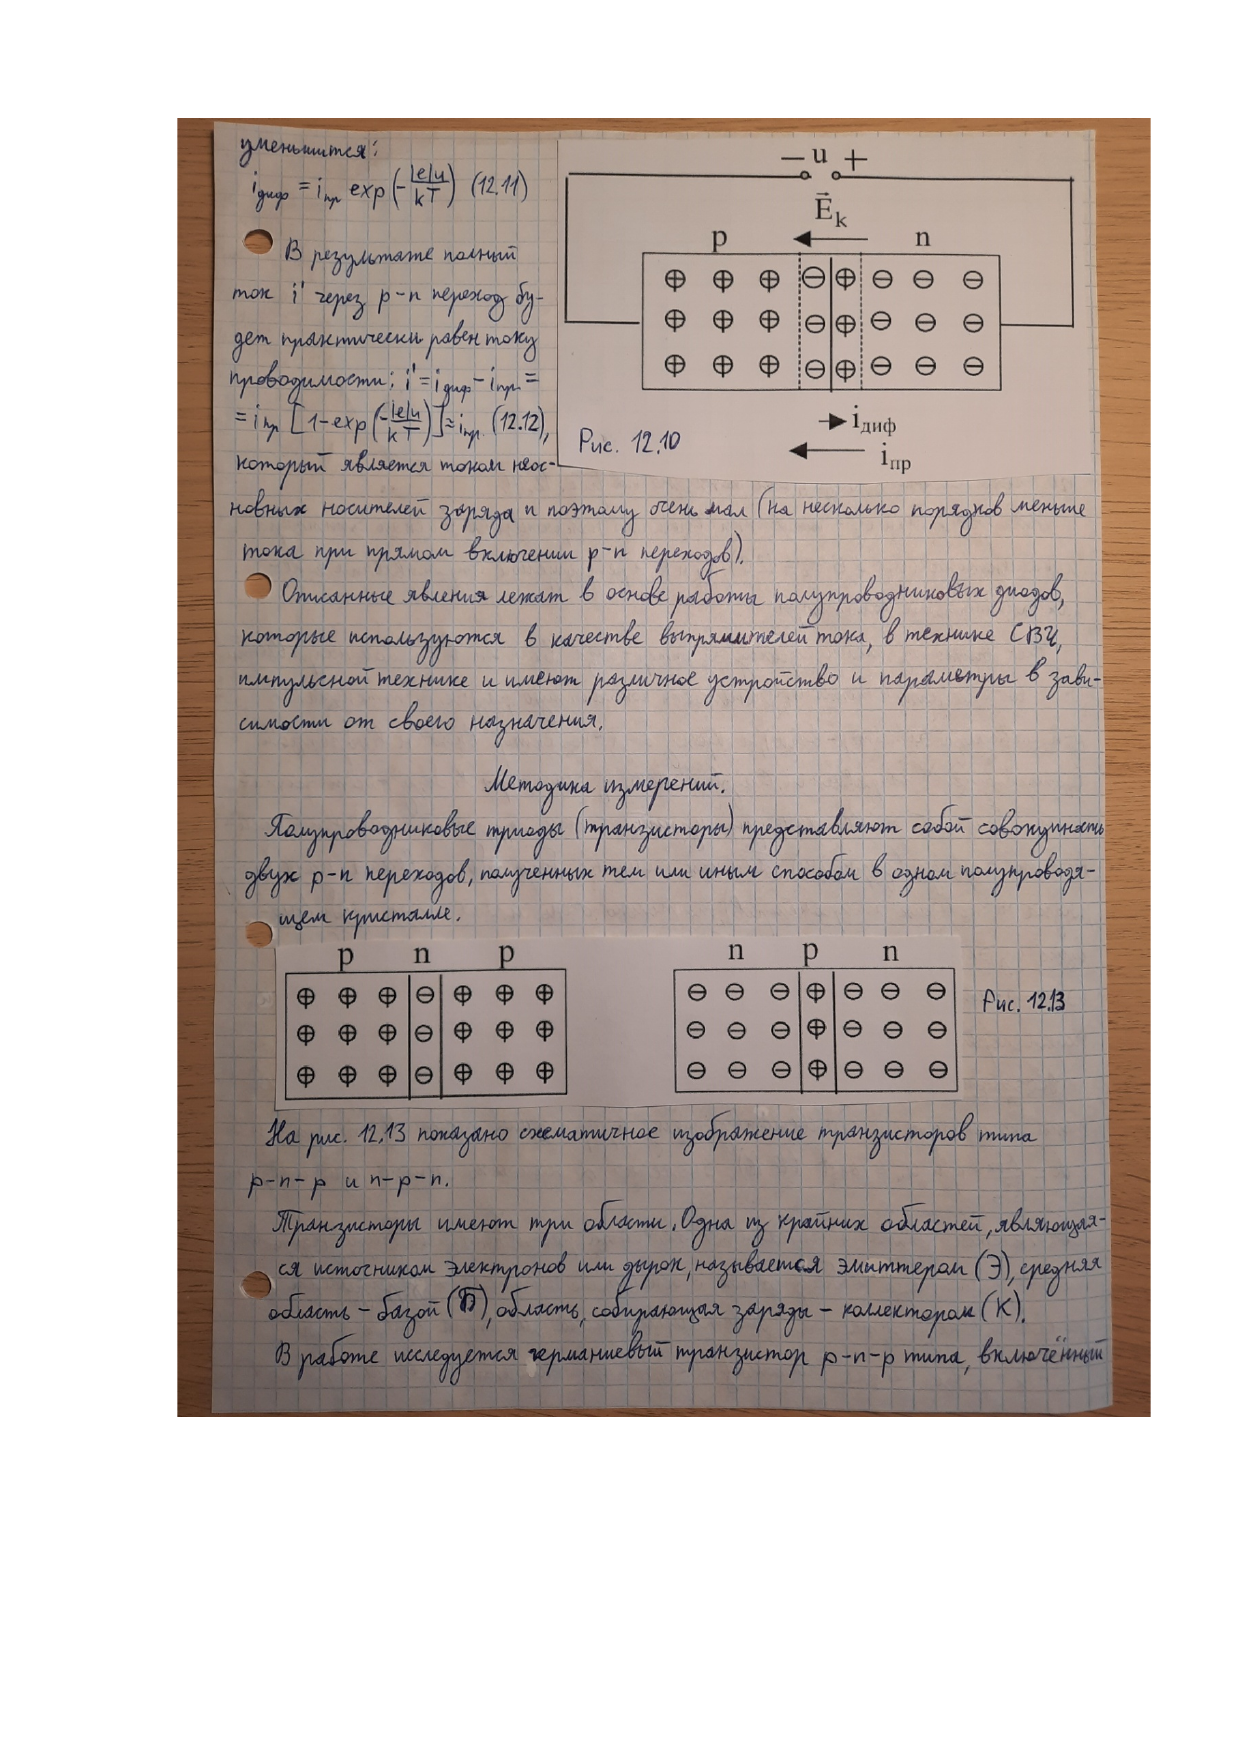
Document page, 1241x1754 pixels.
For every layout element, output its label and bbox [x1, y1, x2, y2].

picture [177, 118, 1151, 1417]
